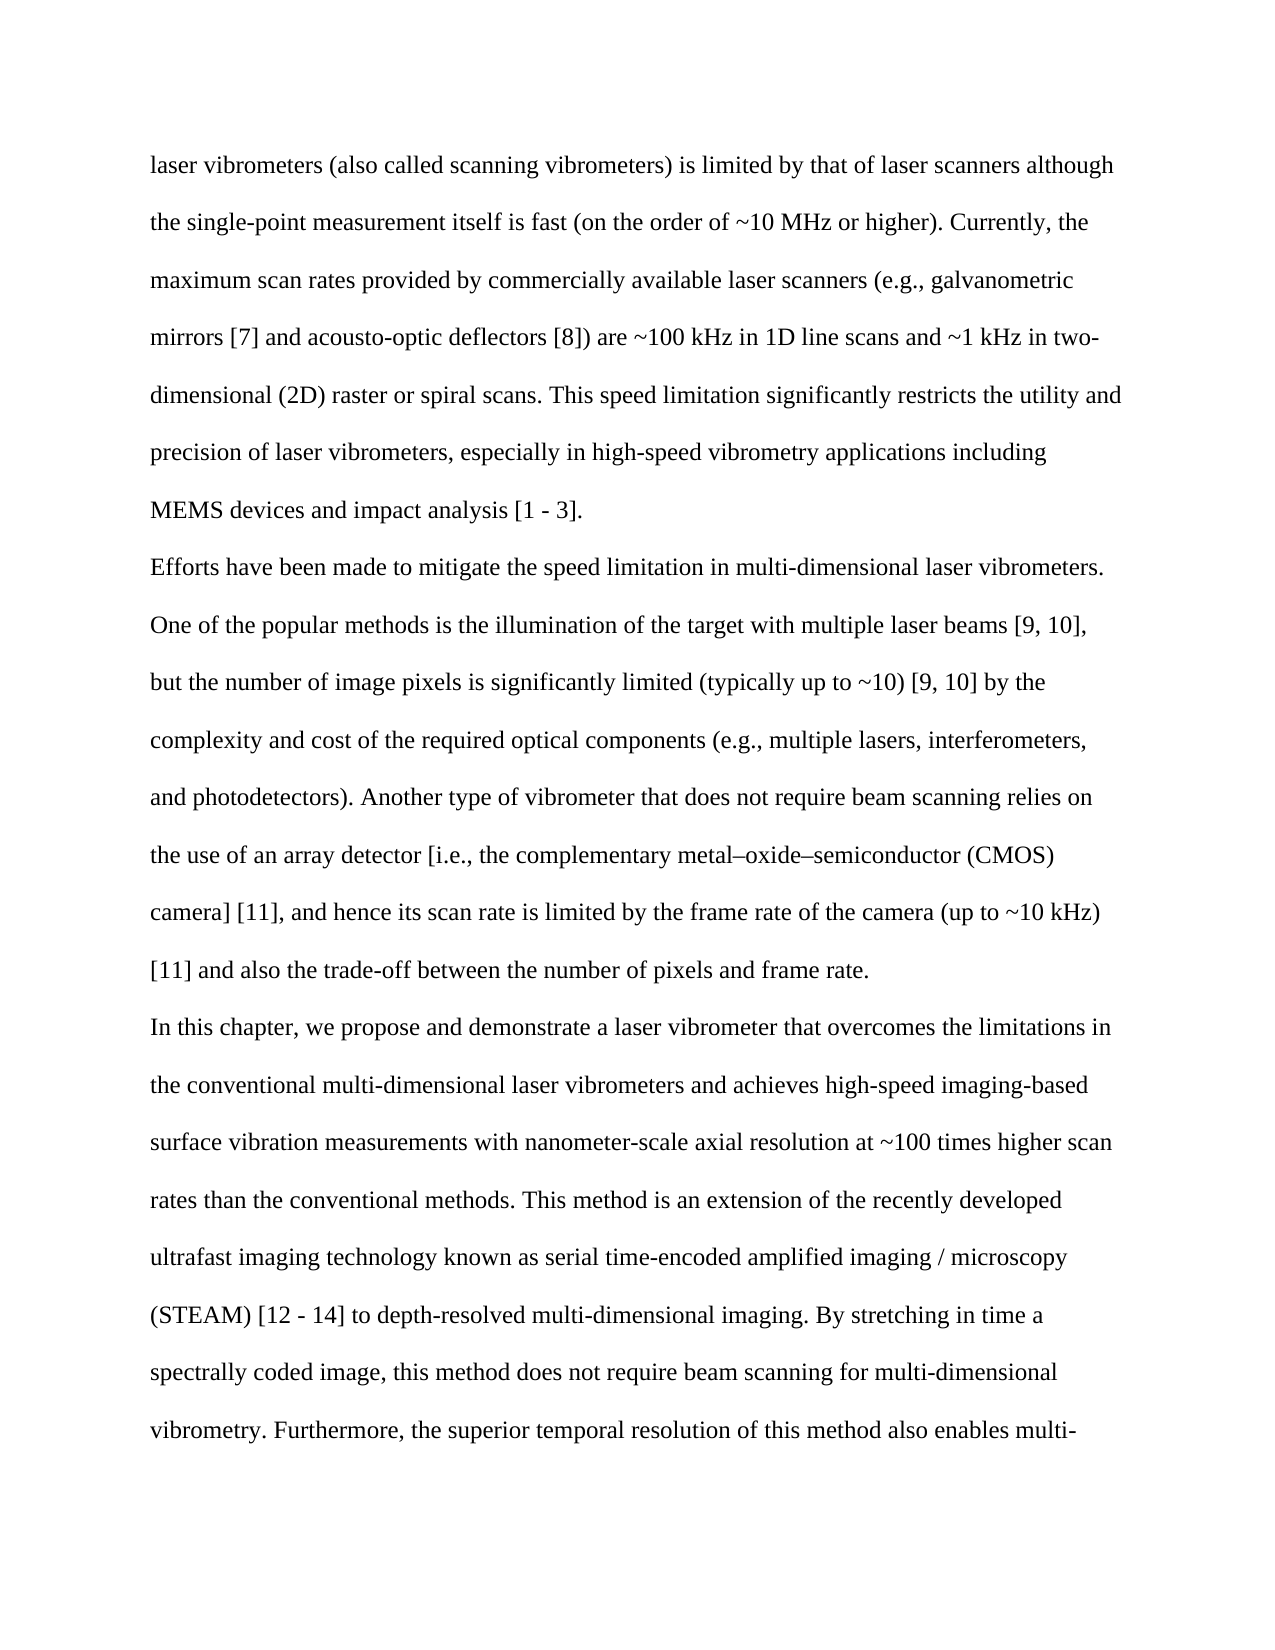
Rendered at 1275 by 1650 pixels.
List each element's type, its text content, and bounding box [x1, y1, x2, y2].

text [150, 150, 1125, 524]
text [150, 1012, 1125, 1444]
text Efforts have been made to mitigate the speed limitation in multi-dimensional laser vibrometers. One of the popular methods is the illumination of the target with multiple laser beams [9, 10], but the number of image pixels is significantly limited (typically up to ~10) [9, 10] by the complexity and cost of the required optical components (e.g., multiple lasers, interferometers, and photodetectors). Another type of vibrometer that does not require beam scanning relies on the use of an array detector [i.e., the complementary metal–oxide–semiconductor (CMOS) camera] [11], and hence its scan rate is limited by the frame rate of the camera (up to ~10 kHz) [11] and also the trade-off between the number of pixels and frame rate. [150, 552, 1125, 984]
